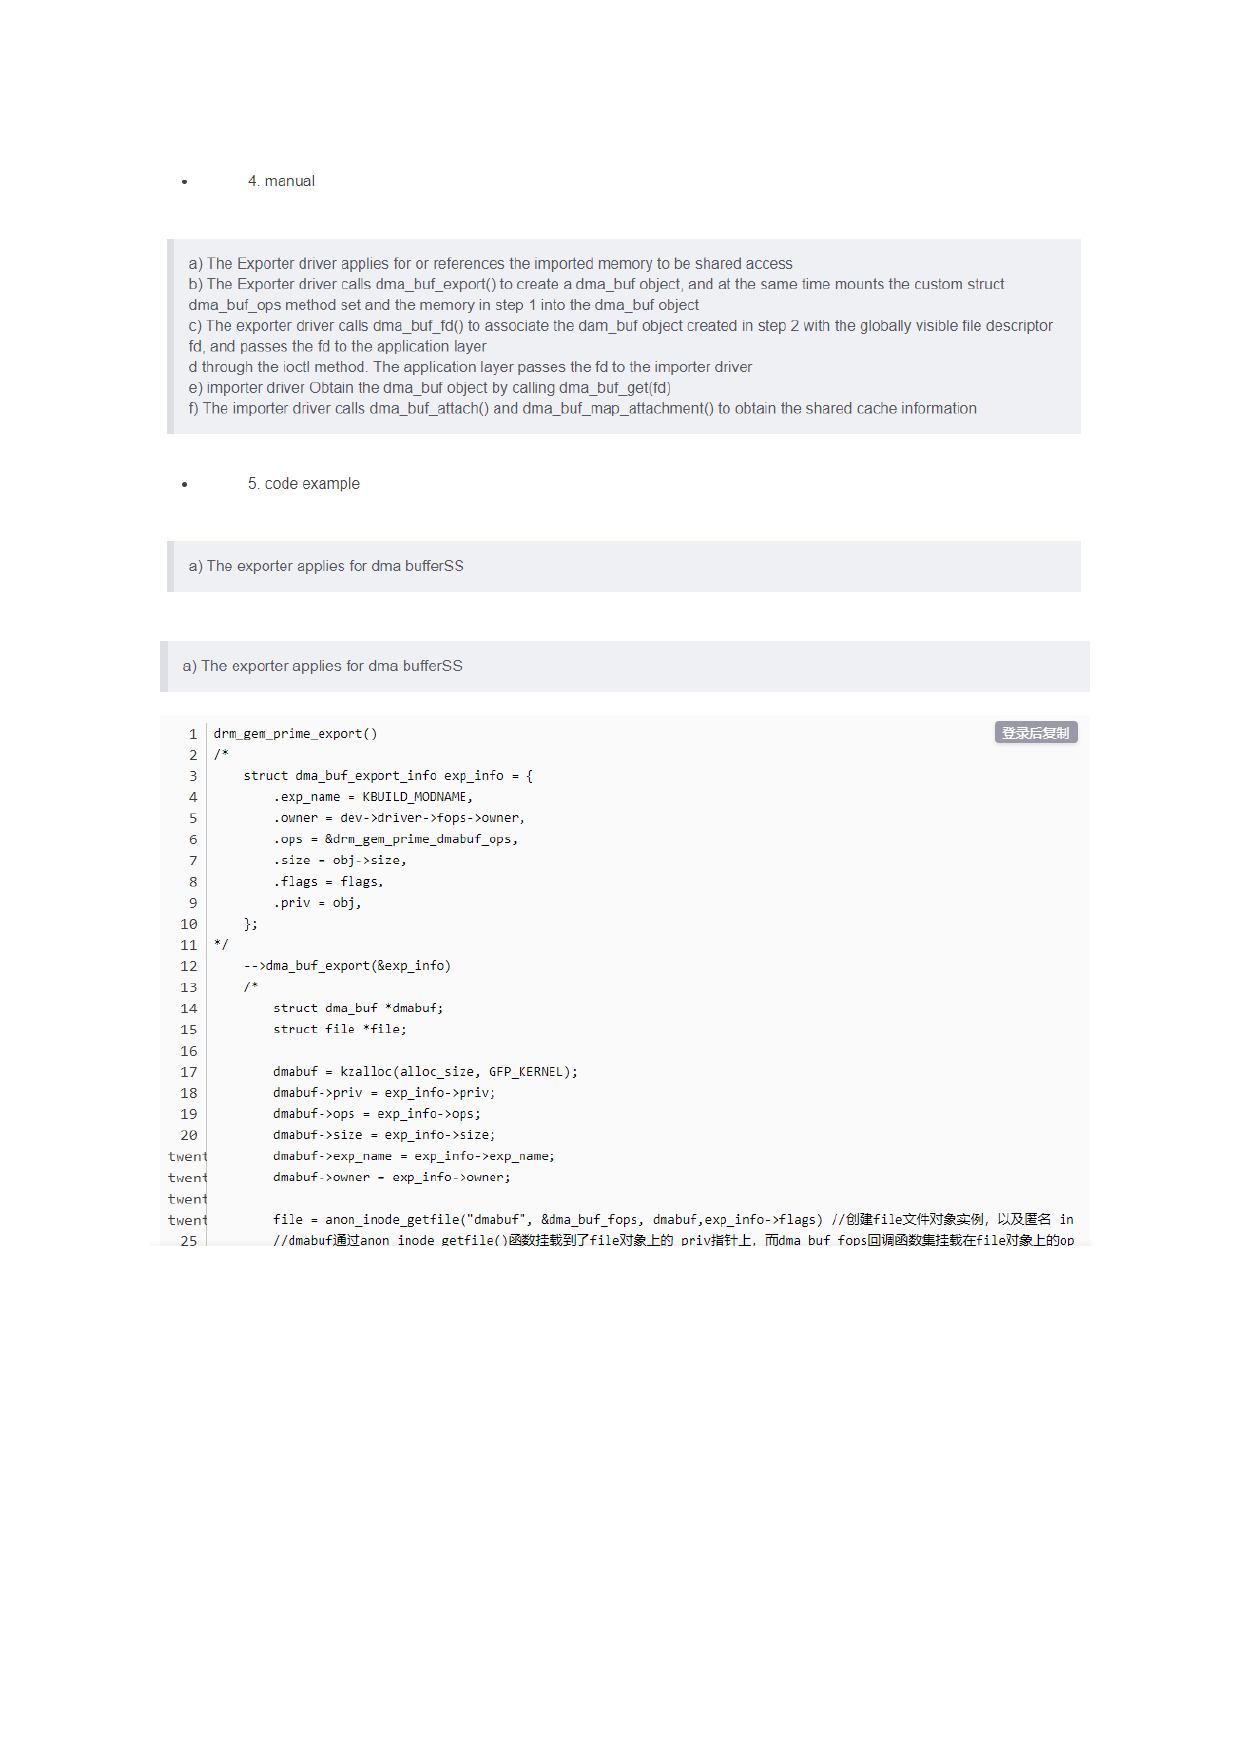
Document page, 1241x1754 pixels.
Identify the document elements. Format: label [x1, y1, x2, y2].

picture [150, 618, 1093, 1252]
picture [150, 150, 1093, 600]
